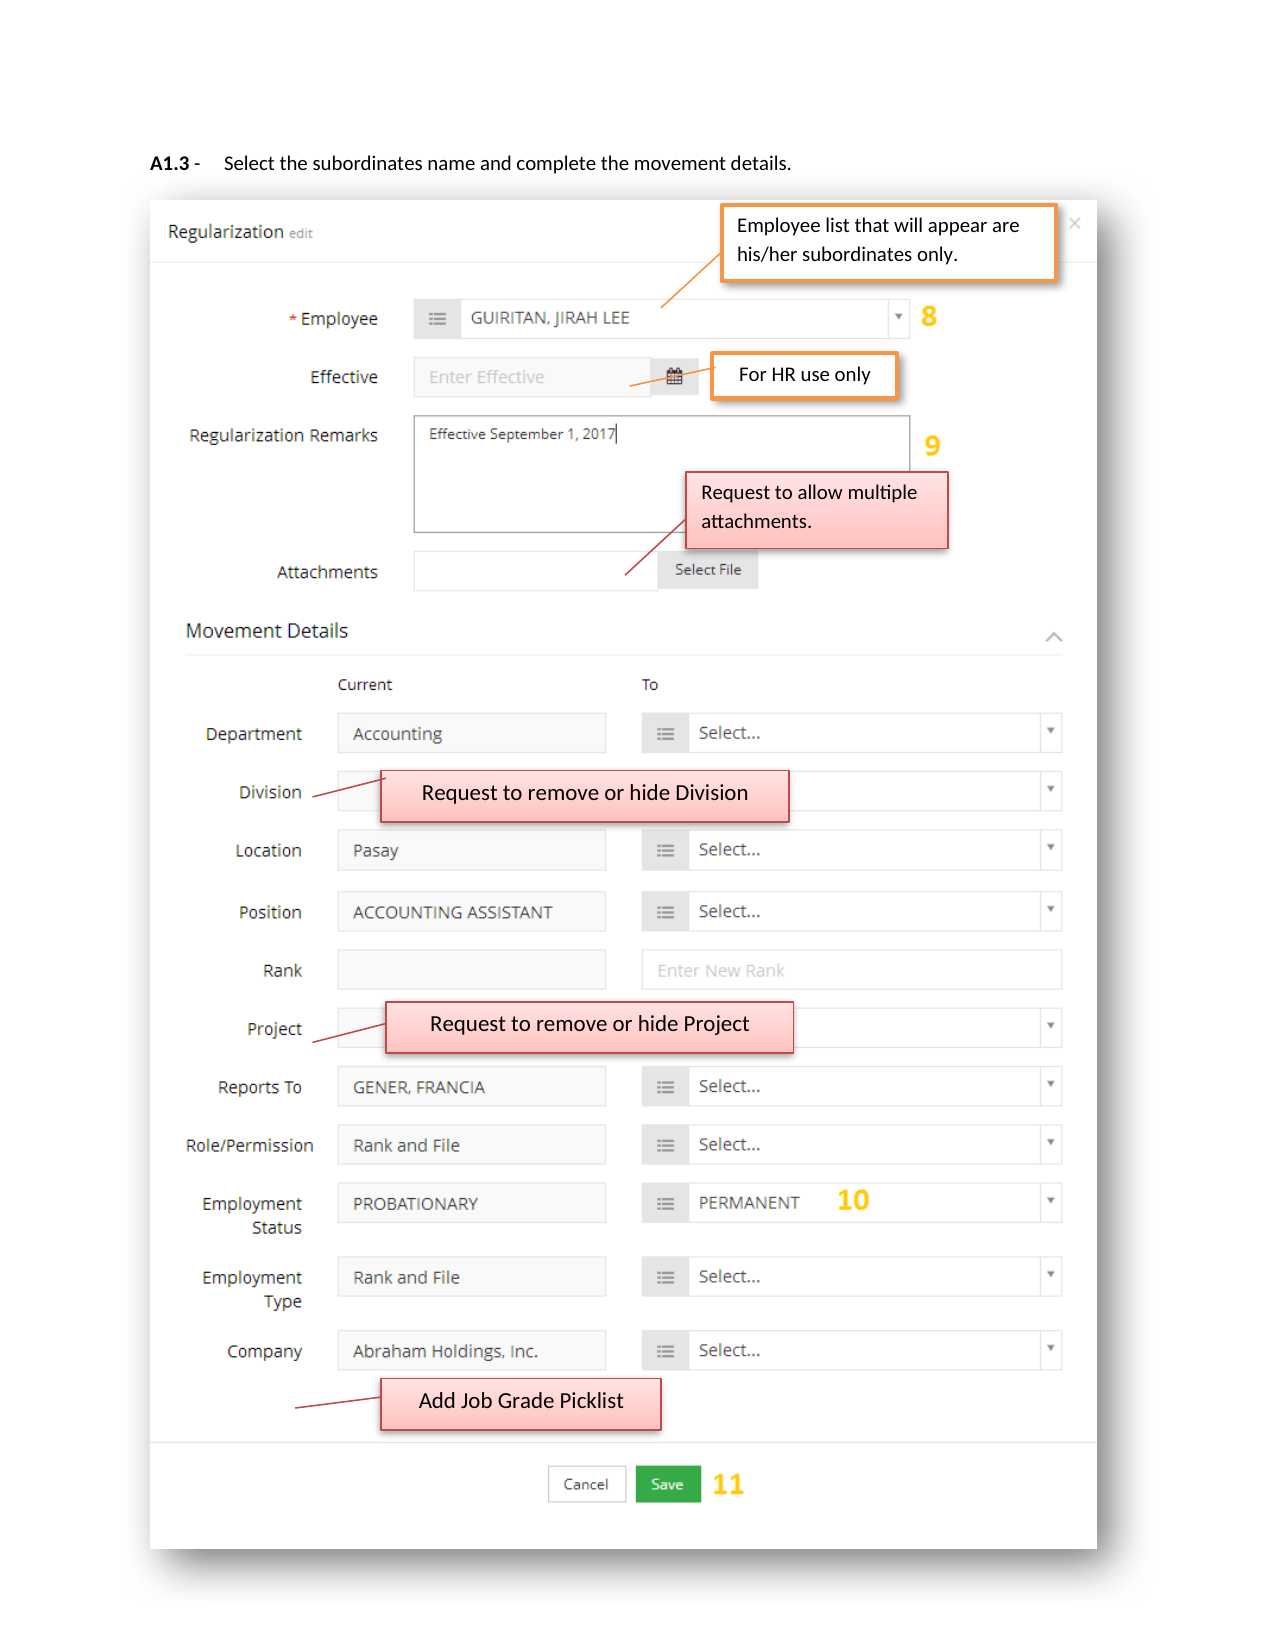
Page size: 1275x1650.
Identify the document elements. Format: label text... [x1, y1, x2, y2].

picture [150, 200, 1097, 1549]
text A1.3 - Select the subordinates name and complete the movement details. [150, 150, 1125, 175]
